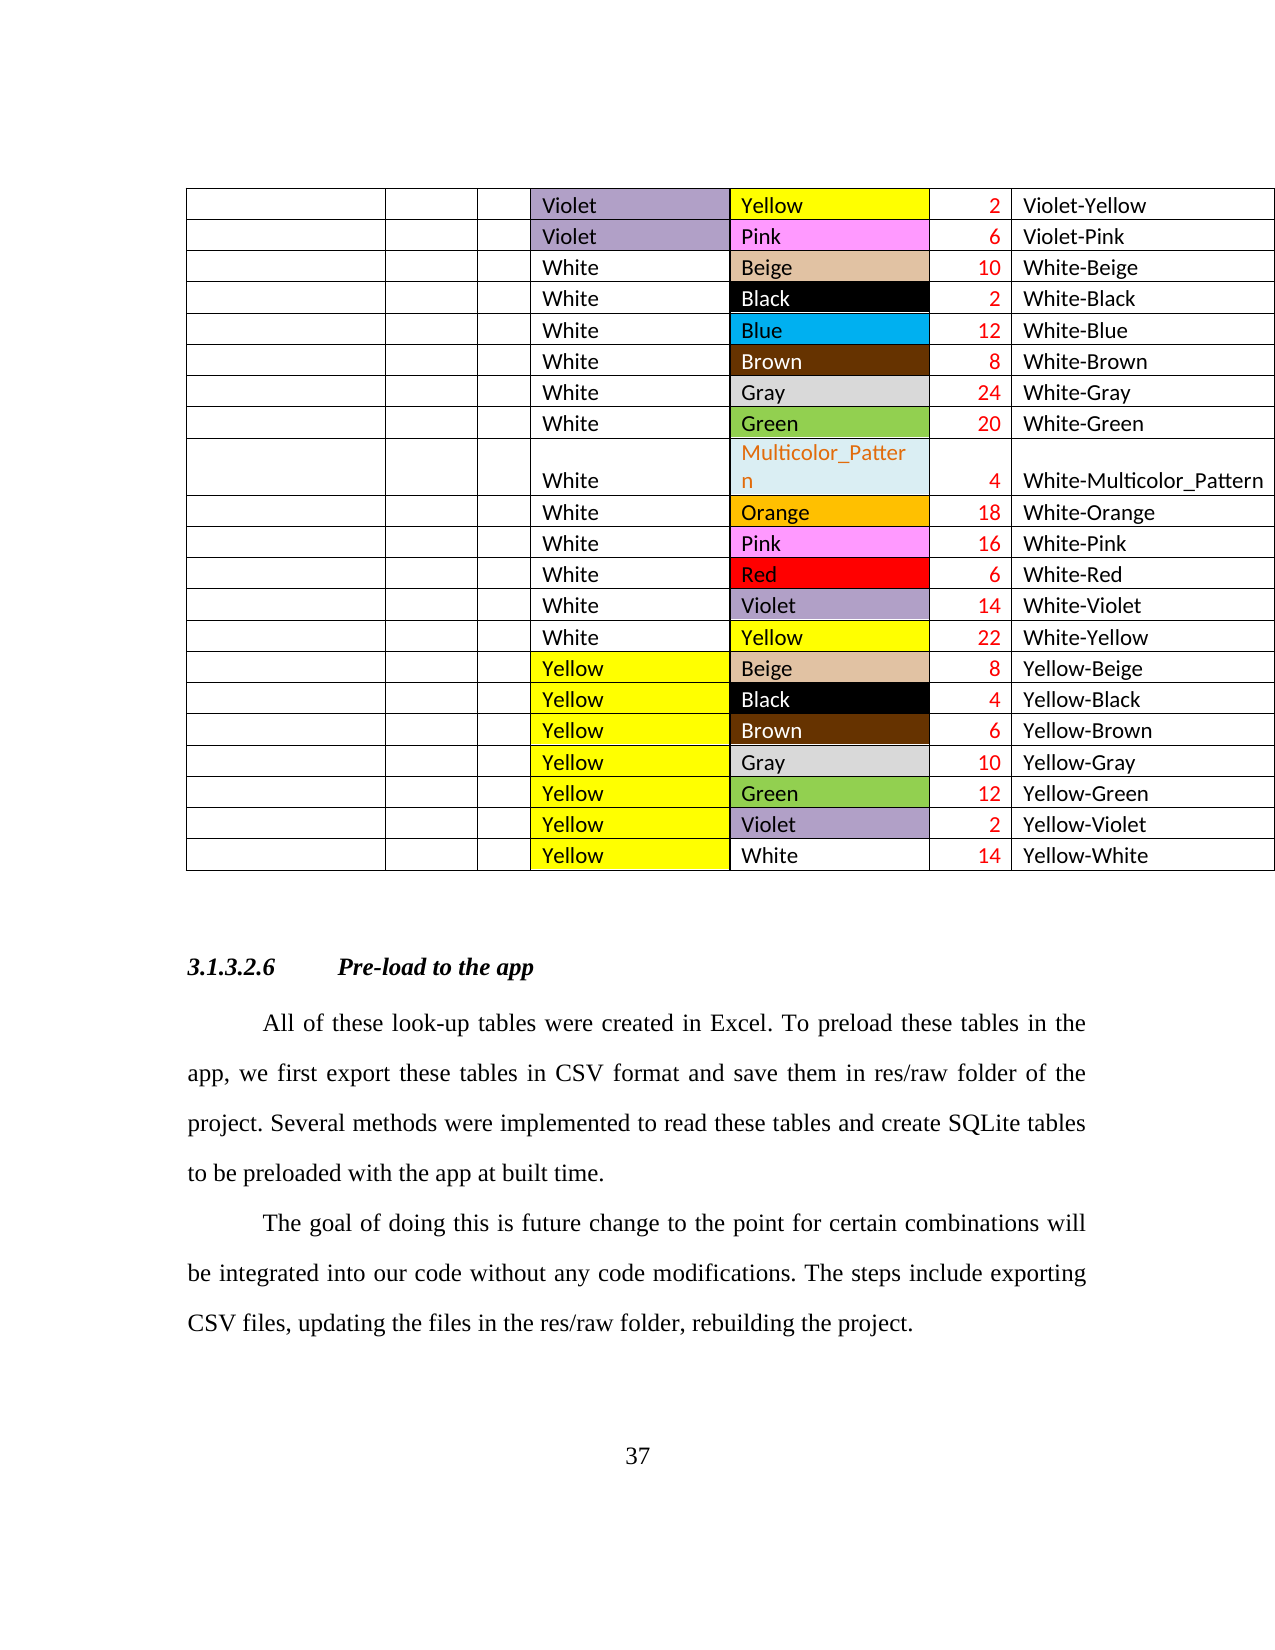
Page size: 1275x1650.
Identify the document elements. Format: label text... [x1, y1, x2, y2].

table_cell Yellow [731, 621, 929, 651]
table_cell 22 [930, 621, 1011, 651]
table_cell White-Beige [1012, 251, 1274, 281]
table_cell Orange [731, 496, 929, 526]
table_cell [478, 376, 530, 406]
table_cell [187, 251, 385, 281]
table_cell [478, 314, 530, 344]
table_cell [386, 496, 477, 526]
table_cell Violet-Yellow [1012, 189, 1274, 219]
table_cell White [531, 407, 729, 437]
table_cell 2 [930, 282, 1011, 312]
table_cell 10 [930, 746, 1011, 776]
table_cell Yellow [531, 839, 729, 869]
table_cell Beige [731, 251, 929, 281]
table_cell 18 [930, 496, 1011, 526]
table_cell Gray [731, 376, 929, 406]
table_cell [386, 683, 477, 713]
table_cell [386, 314, 477, 344]
table_cell Pink [731, 527, 929, 557]
table_cell [386, 220, 477, 250]
table_cell White [531, 345, 729, 375]
table_cell 8 [930, 652, 1011, 682]
table_cell [187, 714, 385, 744]
table_cell White-Orange [1012, 496, 1274, 526]
table_cell 6 [930, 220, 1011, 250]
table_cell 4 [930, 439, 1011, 494]
table_cell [187, 746, 385, 776]
table_cell [478, 808, 530, 838]
table_cell White-Gray [1012, 376, 1274, 406]
table_cell White [531, 376, 729, 406]
table_cell [386, 345, 477, 375]
table_cell White-Violet [1012, 589, 1274, 619]
table_cell White-Black [1012, 282, 1274, 312]
table_cell White [531, 314, 729, 344]
table_cell [187, 683, 385, 713]
table_cell Green [731, 407, 929, 437]
table_cell [187, 189, 385, 219]
table_cell [187, 282, 385, 312]
table_cell [386, 589, 477, 619]
table_cell [187, 496, 385, 526]
table_cell [187, 652, 385, 682]
table_cell Gray [731, 746, 929, 776]
table_cell 2 [930, 189, 1011, 219]
table_cell [187, 314, 385, 344]
table_cell [386, 746, 477, 776]
table_cell [386, 777, 477, 807]
table_cell [386, 714, 477, 744]
table_cell Yellow-White [1012, 839, 1274, 869]
table_cell [478, 589, 530, 619]
table_cell [478, 251, 530, 281]
table_cell [386, 189, 477, 219]
table_cell Yellow-Beige [1012, 652, 1274, 682]
table_cell White [531, 251, 729, 281]
table_cell White-Blue [1012, 314, 1274, 344]
table_cell Red [731, 558, 929, 588]
table_cell 6 [930, 714, 1011, 744]
table_cell White-Brown [1012, 345, 1274, 375]
table_cell 6 [930, 558, 1011, 588]
table_cell White [531, 589, 729, 619]
text The goal of doing this is future change to the point for certain combinations will be integrated into our code without any code modifications. The steps include exporting CSV files, updating the files in the res/raw folder, rebuilding the project. [187, 1187, 1087, 1337]
table_cell Yellow [531, 808, 729, 838]
table_cell Yellow-Gray [1012, 746, 1274, 776]
table_cell Pink [731, 220, 929, 250]
table_cell 8 [930, 345, 1011, 375]
table_cell [386, 558, 477, 588]
table_cell [386, 376, 477, 406]
table_cell 14 [930, 839, 1011, 869]
text All of these look-up tables were created in Excel. To preload these tables in the app, we first export these tables in CSV format and save them in res/raw folder of the project. Several methods were implemented to read these tables and create SQLite tables to be preloaded with the app at built time. [187, 987, 1087, 1187]
table_cell Yellow [531, 746, 729, 776]
table_cell Violet-Pink [1012, 220, 1274, 250]
table_cell [478, 777, 530, 807]
table_cell Green [731, 777, 929, 807]
subtitle 3.1.3.2.6 Pre-load to the app [187, 952, 1087, 981]
table_cell 12 [930, 777, 1011, 807]
table_cell [386, 407, 477, 437]
table_cell Violet [531, 189, 729, 219]
table_cell White [531, 527, 729, 557]
table_cell Violet [731, 589, 929, 619]
table_cell Yellow [731, 189, 929, 219]
table_cell [187, 527, 385, 557]
table_cell Yellow [531, 652, 729, 682]
table_cell [386, 251, 477, 281]
table_cell [478, 652, 530, 682]
table_cell [386, 282, 477, 312]
table_cell Yellow [531, 714, 729, 744]
table_cell Yellow-Green [1012, 777, 1274, 807]
table_cell [478, 839, 530, 869]
table_cell Black [731, 683, 929, 713]
table_cell White [531, 282, 729, 312]
table_cell 12 [930, 314, 1011, 344]
table_cell Brown [731, 714, 929, 744]
table_cell [478, 527, 530, 557]
table_cell 4 [930, 683, 1011, 713]
table_cell [478, 407, 530, 437]
table_cell [187, 407, 385, 437]
table_cell Yellow-Brown [1012, 714, 1274, 744]
table_cell White [731, 839, 929, 869]
table_cell [478, 439, 530, 494]
table_cell [386, 527, 477, 557]
table_cell White-Multicolor_Pattern [1012, 439, 1274, 494]
table_cell Brown [731, 345, 929, 375]
table_cell White-Yellow [1012, 621, 1274, 651]
table_cell White [531, 496, 729, 526]
table_cell 2 [930, 808, 1011, 838]
table_cell [187, 777, 385, 807]
table_cell 14 [930, 589, 1011, 619]
table_cell 16 [930, 527, 1011, 557]
table_cell 20 [930, 407, 1011, 437]
table_cell White-Green [1012, 407, 1274, 437]
table_cell White-Red [1012, 558, 1274, 588]
table_cell Violet [531, 220, 729, 250]
table_cell [478, 558, 530, 588]
table_cell [386, 439, 477, 494]
table_cell White [531, 439, 729, 494]
table_cell [478, 496, 530, 526]
table_cell [478, 282, 530, 312]
table_cell Violet [731, 808, 929, 838]
table_cell [187, 439, 385, 494]
table_cell [187, 558, 385, 588]
table_cell Yellow-Black [1012, 683, 1274, 713]
table_cell Blue [731, 314, 929, 344]
table_cell Yellow [531, 777, 729, 807]
table_cell [478, 683, 530, 713]
table_cell [187, 839, 385, 869]
table_cell White [531, 558, 729, 588]
table_cell Black [731, 282, 929, 312]
table_cell Yellow [531, 683, 729, 713]
table_cell [187, 376, 385, 406]
table_cell 24 [930, 376, 1011, 406]
table_cell [386, 808, 477, 838]
table_cell [386, 652, 477, 682]
table_cell [478, 714, 530, 744]
table_cell [478, 220, 530, 250]
table_cell [386, 621, 477, 651]
table_cell [187, 589, 385, 619]
table_cell [478, 621, 530, 651]
table_cell [386, 839, 477, 869]
table_cell [478, 189, 530, 219]
table_cell [187, 220, 385, 250]
table_cell [478, 746, 530, 776]
table_cell White-Pink [1012, 527, 1274, 557]
table_cell Multicolor_Pattern [731, 439, 929, 494]
table_cell Beige [731, 652, 929, 682]
table_cell [187, 808, 385, 838]
table_cell Yellow-Violet [1012, 808, 1274, 838]
table_cell [187, 621, 385, 651]
table_cell [478, 345, 530, 375]
table_cell White [531, 621, 729, 651]
table_cell 10 [930, 251, 1011, 281]
table_cell [187, 345, 385, 375]
